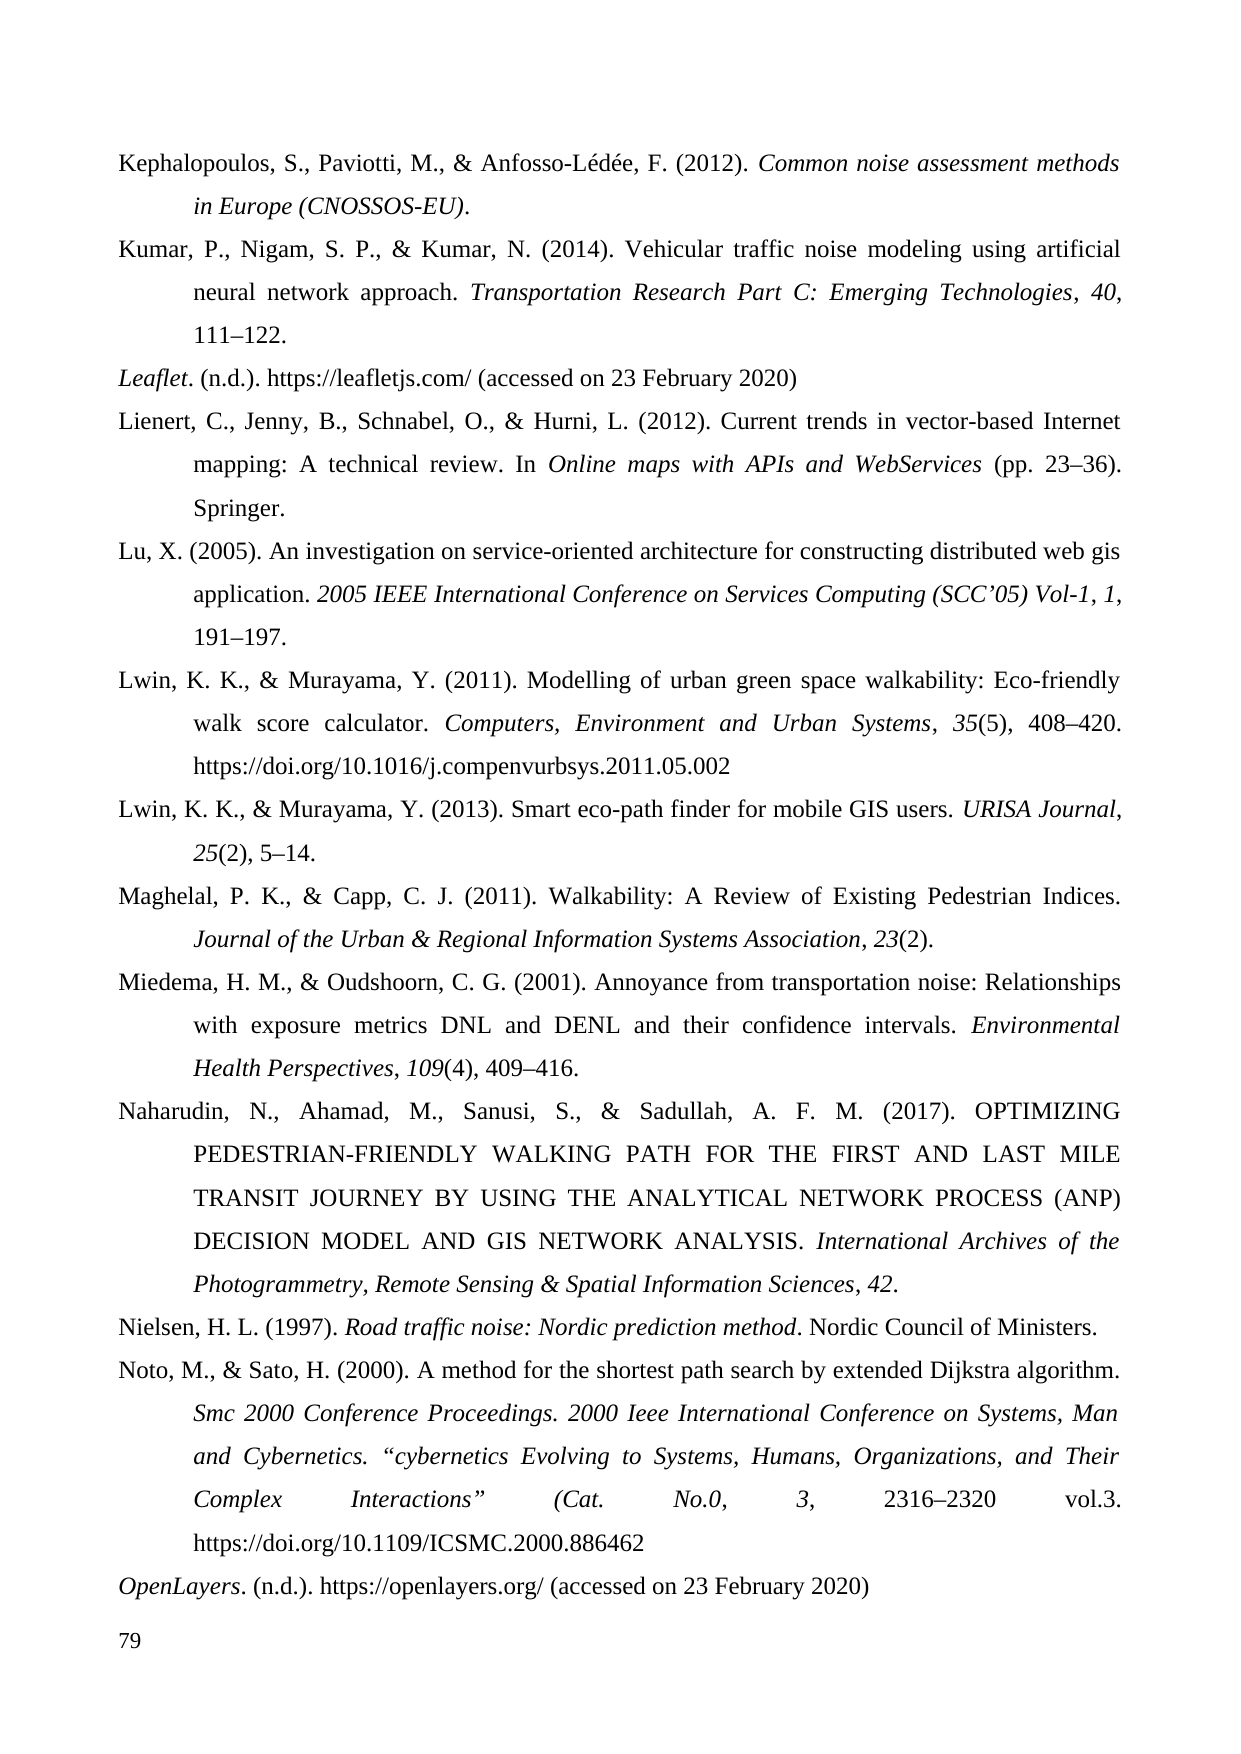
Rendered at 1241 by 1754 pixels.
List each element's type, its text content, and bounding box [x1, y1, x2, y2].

text Kumar, P., Nigam, S. P., & Kumar, N. (2014). Vehicular traffic noise modeling using artificial neural network approach. Transportation Research Part C: Emerging Technologies, 40, 111–122. [118, 234, 1122, 349]
text OpenLayers. (n.d.). https://openlayers.org/ (accessed on 23 February 2020) [118, 1571, 1122, 1599]
text Lu, X. (2005). An investigation on service-oriented architecture for constructing distributed web gis application. 2005 IEEE International Conference on Services Computing (SCC’05) Vol-1, 1, 191–197. [118, 536, 1122, 651]
text Lwin, K. K., & Murayama, Y. (2011). Modelling of urban green space walkability: Eco-friendly walk score calculator. Computers, Environment and Urban Systems, 35(5), 408–420. https://doi.org/10.1016/j.compenvurbsys.2011.05.002 [118, 665, 1122, 780]
text Noto, M., & Sato, H. (2000). A method for the shortest path search by extended Dijkstra algorithm. Smc 2000 Conference Proceedings. 2000 Ieee International Conference on Systems, Man and Cybernetics. “cybernetics Evolving to Systems, Humans, Organizations, and Their Complex Interactions” (Cat. No.0, 3, 2316–2320 vol.3. https://doi.org/10.1109/ICSMC.2000.886462 [118, 1355, 1122, 1556]
text Lwin, K. K., & Murayama, Y. (2013). Smart eco-path finder for mobile GIS users. URISA Journal, 25(2), 5–14. [118, 794, 1122, 866]
text Leaflet. (n.d.). https://leafletjs.com/ (accessed on 23 February 2020) [118, 363, 1122, 392]
text Miedema, H. M., & Oudshoorn, C. G. (2001). Annoyance from transportation noise: Relationships with exposure metrics DNL and DENL and their confidence intervals. Environmental Health Perspectives, 109(4), 409–416. [118, 967, 1122, 1082]
text Kephalopoulos, S., Paviotti, M., & Anfosso-Lédée, F. (2012). Common noise assessment methods in Europe (CNOSSOS-EU). [118, 148, 1122, 219]
text Maghelal, P. K., & Capp, C. J. (2011). Walkability: A Review of Existing Pedestrian Indices. Journal of the Urban & Regional Information Systems Association, 23(2). [118, 881, 1122, 953]
text Lienert, C., Jenny, B., Schnabel, O., & Hurni, L. (2012). Current trends in vector-based Internet mapping: A technical review. In Online maps with APIs and WebServices (pp. 23–36). Springer. [118, 406, 1122, 521]
text Nielsen, H. L. (1997). Road traffic noise: Nordic prediction method. Nordic Council of Ministers. [118, 1312, 1122, 1341]
text Naharudin, N., Ahamad, M., Sanusi, S., & Sadullah, A. F. M. (2017). OPTIMIZING PEDESTRIAN-FRIENDLY WALKING PATH FOR THE FIRST AND LAST MILE TRANSIT JOURNEY BY USING THE ANALYTICAL NETWORK PROCESS (ANP) DECISION MODEL AND GIS NETWORK ANALYSIS. International Archives of the Photogrammetry, Remote Sensing & Spatial Information Sciences, 42. [118, 1096, 1122, 1298]
